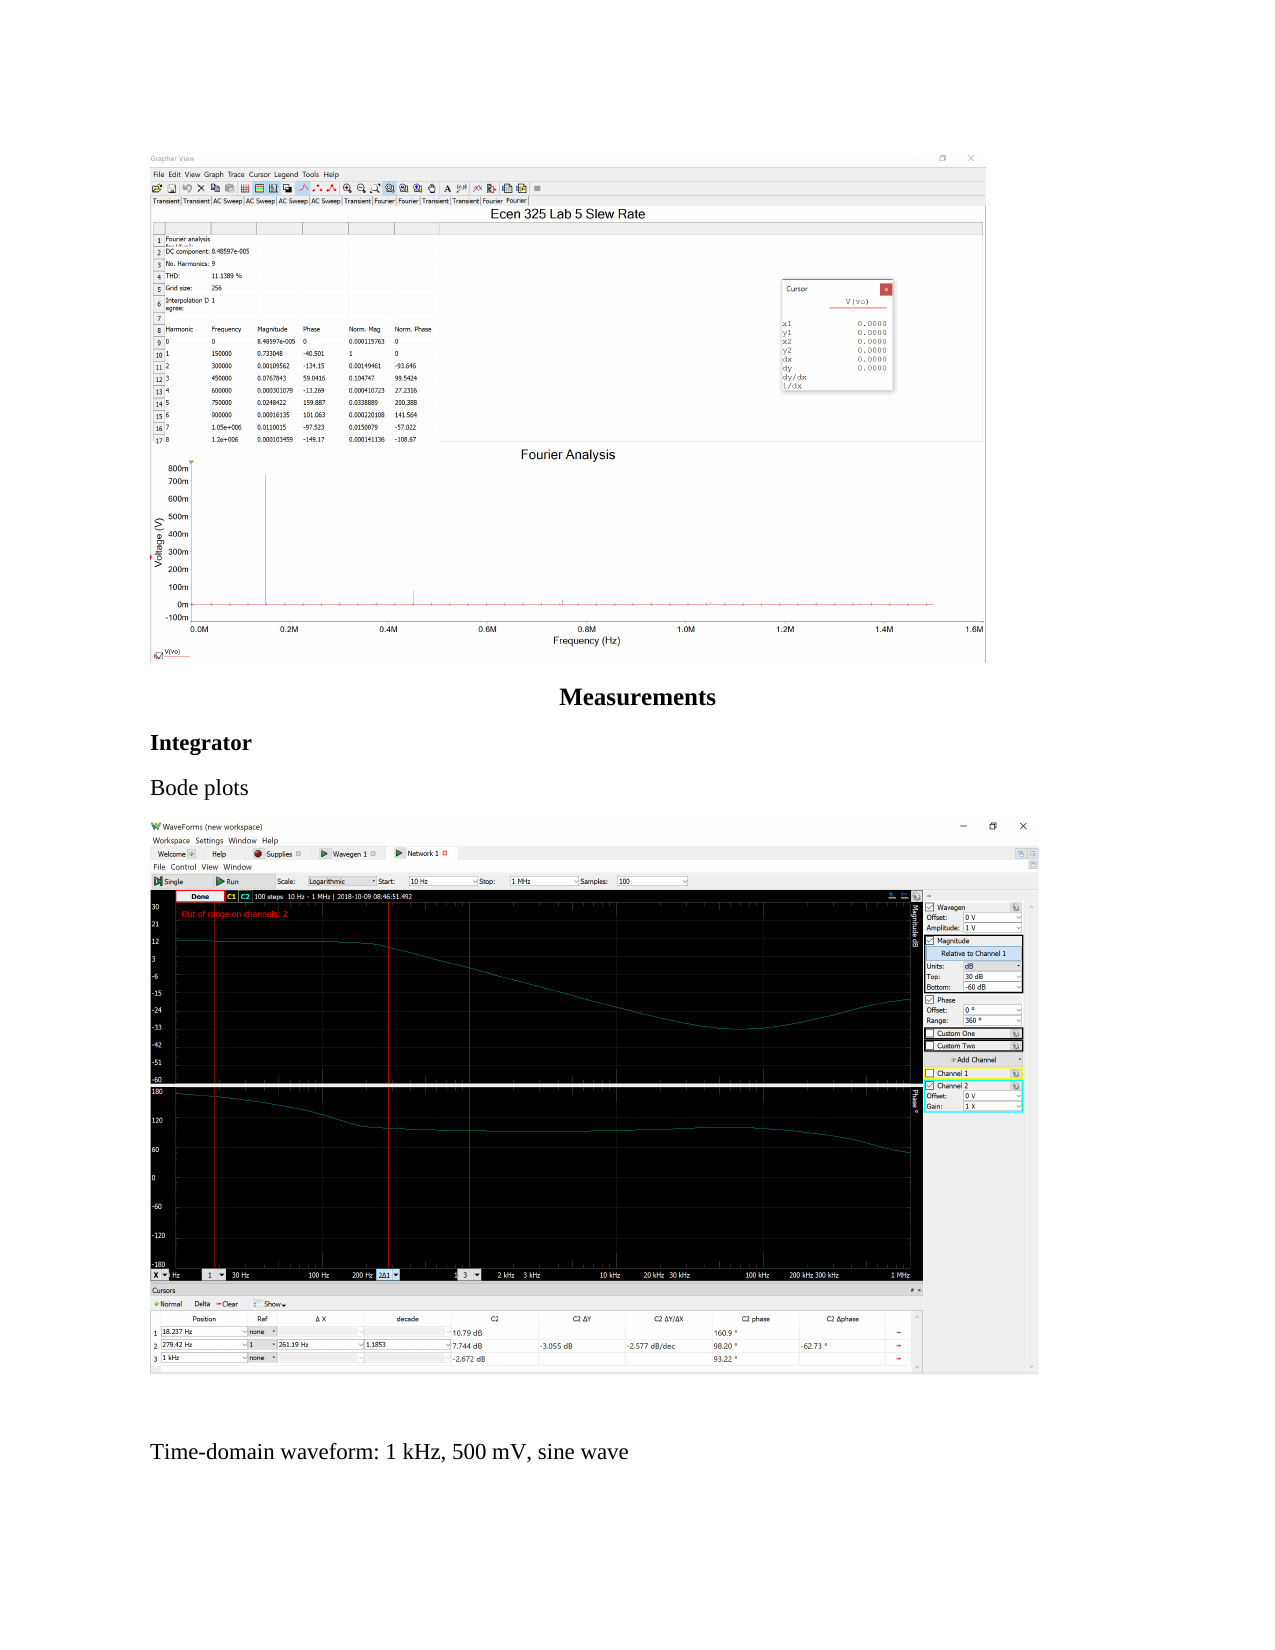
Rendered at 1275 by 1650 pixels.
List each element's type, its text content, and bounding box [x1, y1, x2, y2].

picture [150, 150, 986, 663]
text Integrator [150, 729, 1125, 756]
text Bode plots [150, 774, 1125, 801]
text Measurements [150, 682, 1125, 710]
picture [150, 819, 1039, 1375]
text Time-domain waveform: 1 kHz, 500 mV, sine wave [150, 1438, 1125, 1464]
